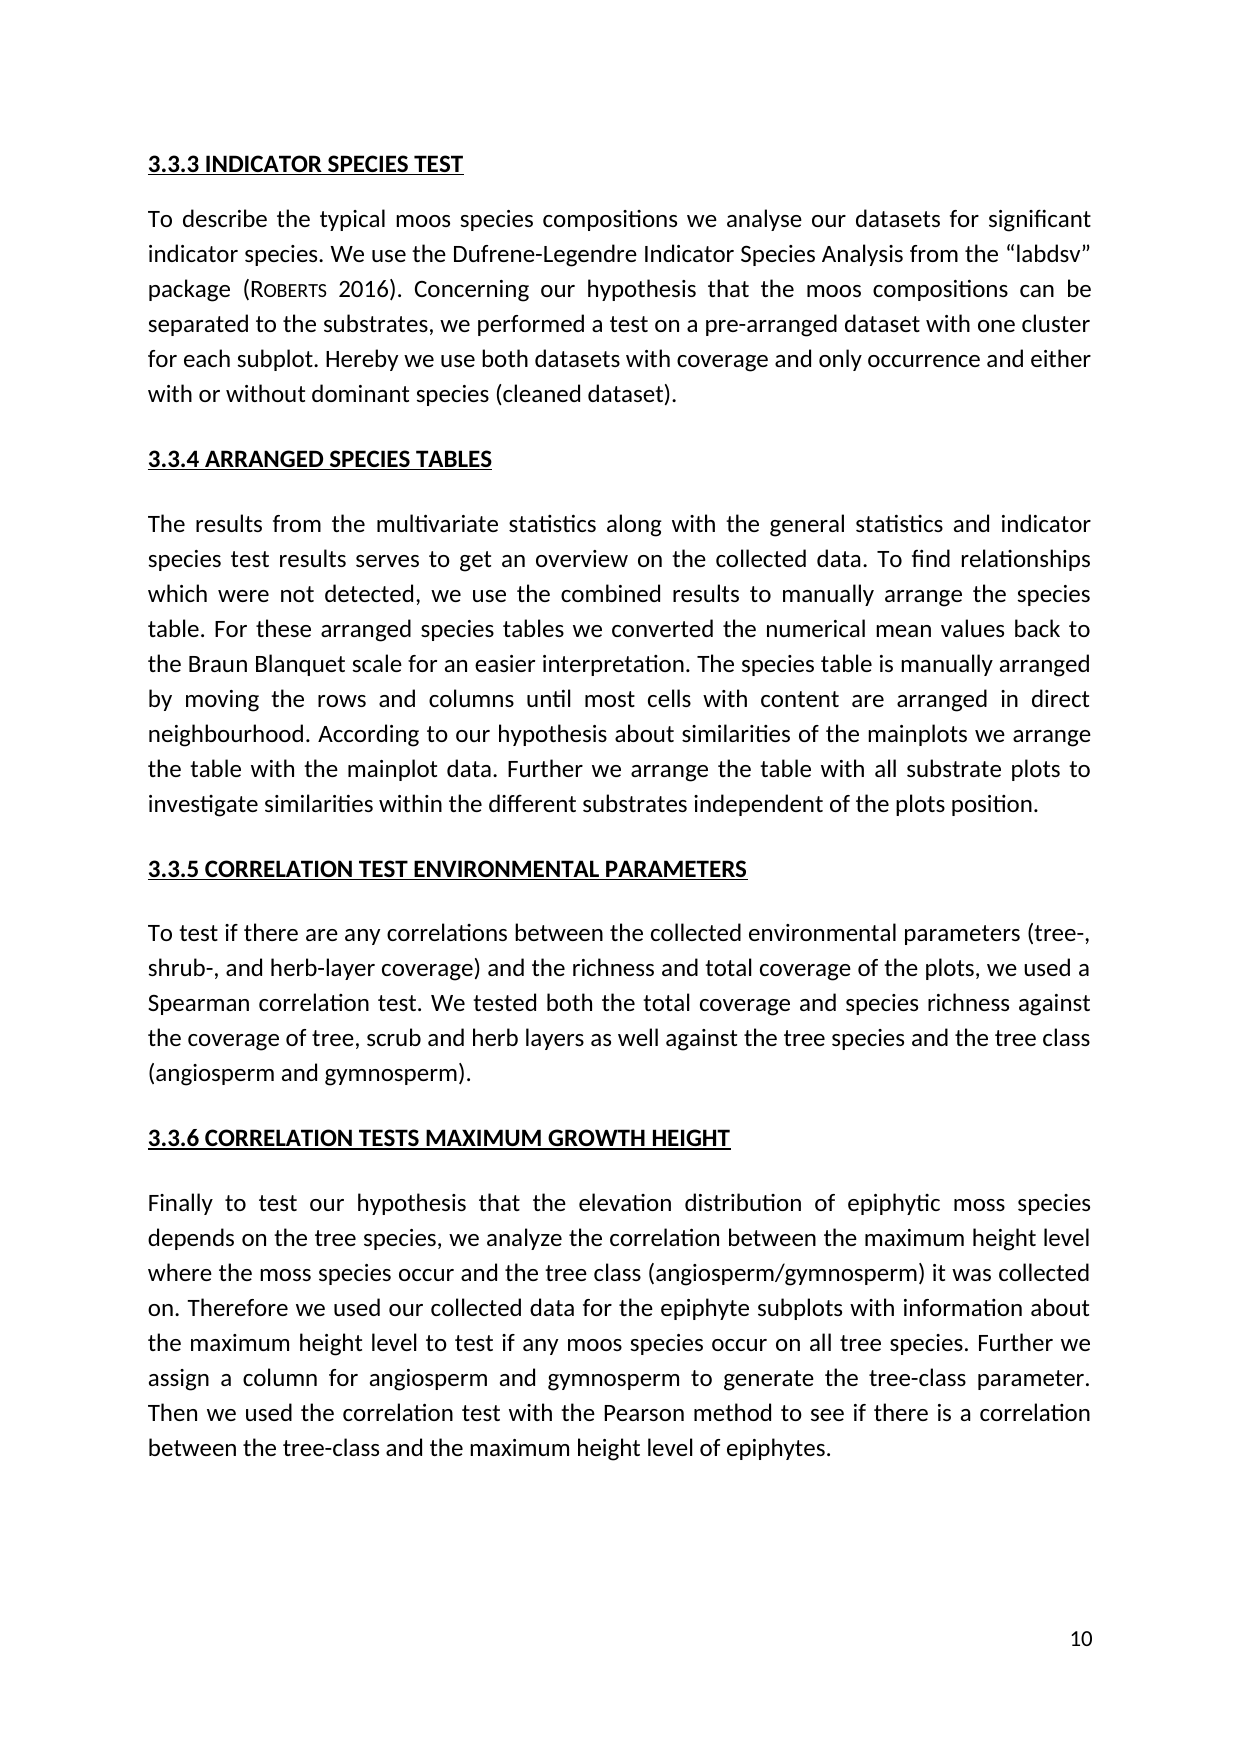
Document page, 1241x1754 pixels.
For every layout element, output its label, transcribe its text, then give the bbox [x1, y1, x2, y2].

text Finally to test our hypothesis that the elevation distribution of epiphytic moss species depends on the tree species, we analyze the correlation between the maximum height level where the moss species occur and the tree class (angiosperm/gymnosperm) it was collected on. Therefore we used our collected data for the epiphyte subplots with information about the maximum height level to test if any moos species occur on all tree species. Further we assign a column for angiosperm and gymnosperm to generate the tree-class parameter. Then we used the correlation test with the Pearson method to see if there is a correlation between the tree-class and the maximum height level of epiphytes. [148, 1187, 1092, 1462]
text The results from the multivariate statistics along with the general statistics and indicator species test results serves to get an overview on the collected data. To find relationships which were not detected, we use the combined results to manually arrange the species table. For these arranged species tables we converted the numerical mean values back to the Braun Blanquet scale for an easier interpretation. The species table is manually arranged by moving the rows and columns until most cells with content are arranged in direct neighbourhood. According to our hypothesis about similarities of the mainplots we arrange the table with the mainplot data. Further we arrange the table with all substrate plots to investigate similarities within the different substrates independent of the plots position. [148, 508, 1092, 818]
text To test if there are any correlations between the collected environmental parameters (tree-, shrub-, and herb-layer coverage) and the richness and total coverage of the plots, we used a Spearman correlation test. We tested both the total coverage and species richness against the coverage of tree, scrub and herb layers as well against the tree species and the tree class (angiosperm and gymnosperm). [148, 917, 1092, 1087]
text 3.3.4 Arranged species tables [148, 443, 1092, 473]
text To describe the typical moos species compositions we analyse our datasets for significant indicator species. We use the Dufrene-Legendre Indicator Species Analysis from the “labdsv” package (Roberts 2016). Concerning our hypothesis that the moos compositions can be separated to the substrates, we performed a test on a pre-arranged dataset with one cluster for each subplot. Hereby we use both datasets with coverage and only occurrence and either with or without dominant species (cleaned dataset). [148, 203, 1092, 409]
text 3.3.5 Correlation test environmental parameters [148, 853, 1092, 883]
text 3.3.6 Correlation tests maximum growth height [148, 1122, 1092, 1152]
text 3.3.3 Indicator species test [148, 148, 1092, 178]
